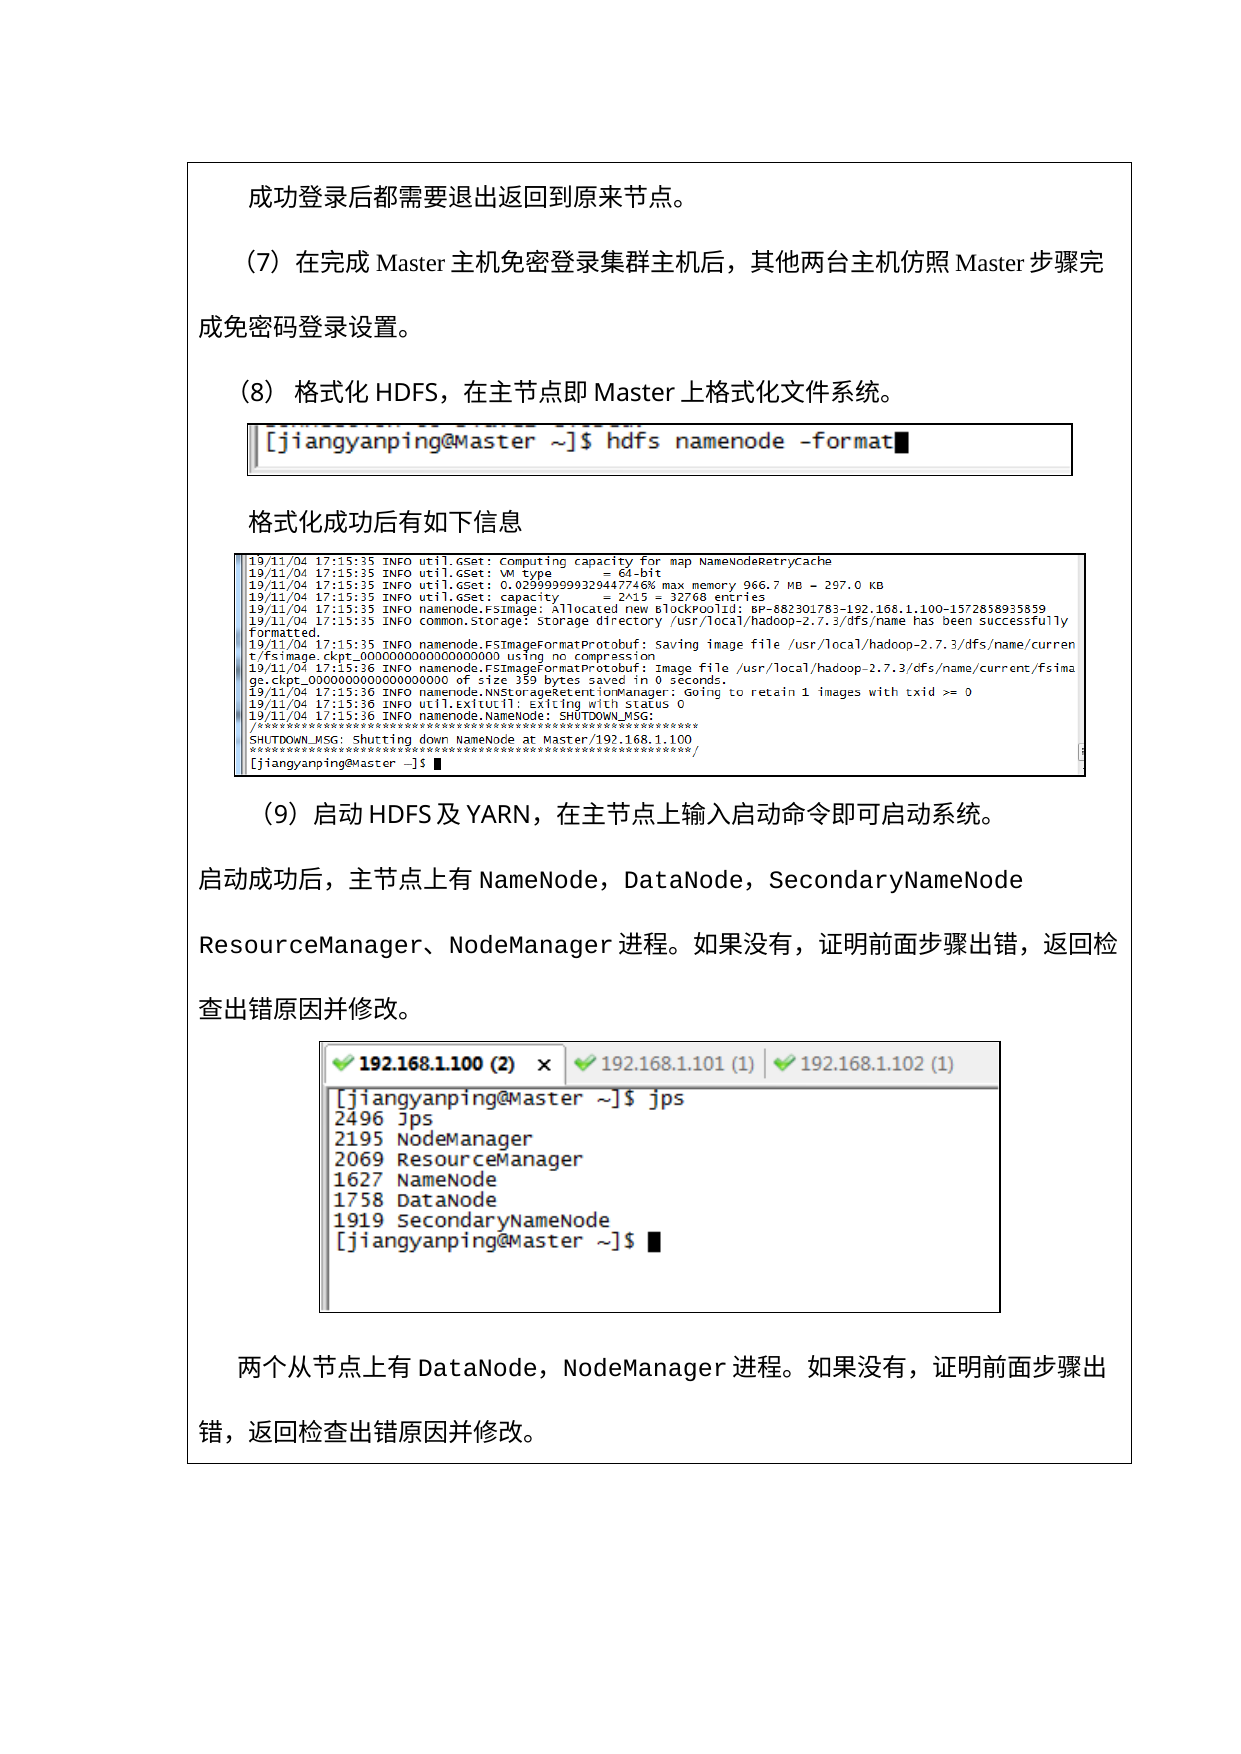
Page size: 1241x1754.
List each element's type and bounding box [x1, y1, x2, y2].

picture [235, 555, 1084, 775]
table_cell [188, 163, 1131, 1463]
picture [248, 425, 1071, 475]
picture [320, 1042, 999, 1312]
